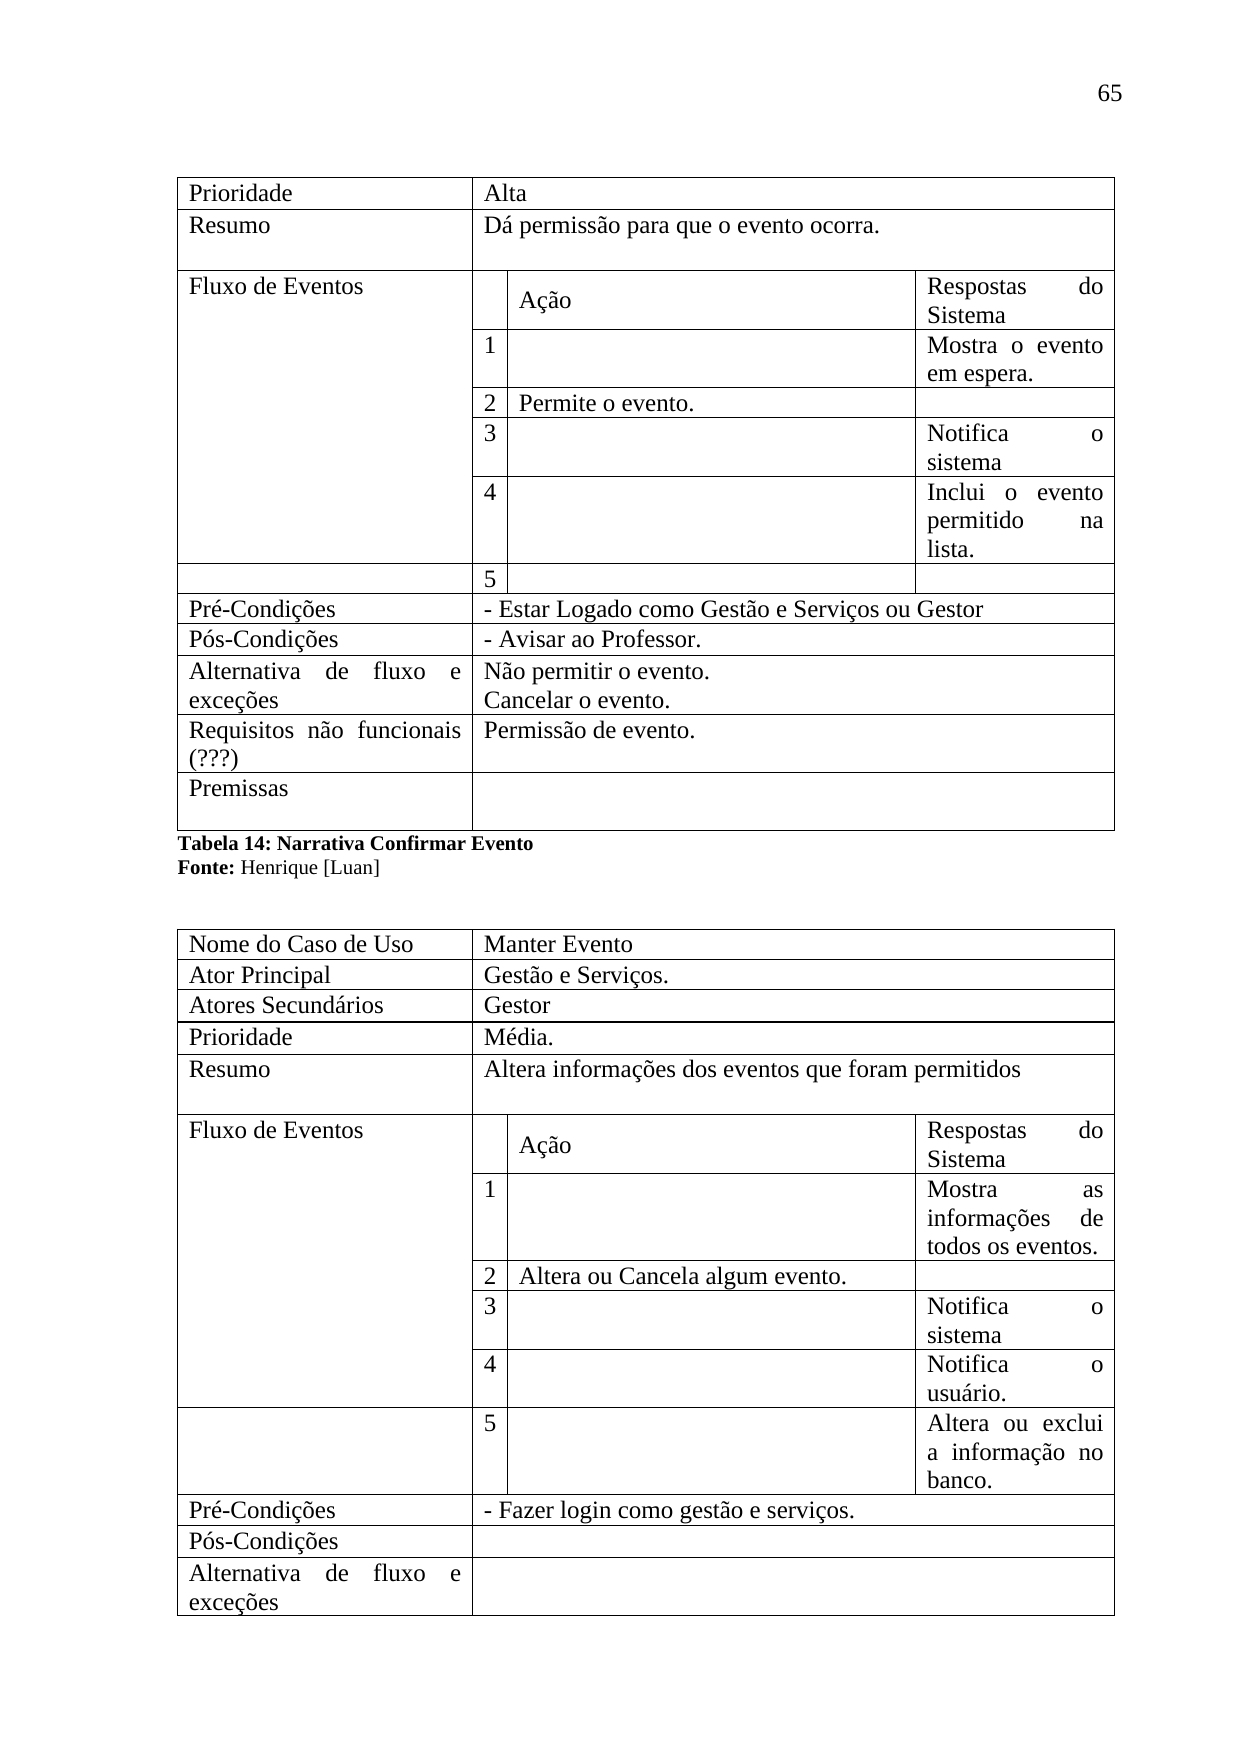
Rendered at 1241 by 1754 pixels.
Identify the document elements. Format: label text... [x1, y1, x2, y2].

table_cell [508, 1291, 915, 1348]
table_cell Prioridade [178, 1023, 472, 1053]
table_cell - Avisar ao Professor. [473, 624, 1114, 655]
table_cell Pós-Condições [178, 1526, 472, 1557]
table_cell Média. [473, 1023, 1114, 1053]
table_cell Pós-Condições [178, 624, 472, 655]
table_cell Alternativa de fluxo e exceções [178, 1558, 472, 1615]
table_cell Alternativa de fluxo e exceções [178, 656, 472, 714]
table_cell Prioridade [178, 178, 472, 209]
table_cell 4 [473, 477, 507, 563]
table_cell Premissas [178, 773, 472, 830]
table_cell [508, 1408, 915, 1494]
table_cell Permissão de evento. [473, 715, 1114, 772]
table_cell 2 [473, 1261, 507, 1290]
table_cell Permite o evento. [508, 388, 915, 417]
table_cell Altera informações dos eventos que foram permitidos [473, 1055, 1114, 1114]
table_cell [508, 1174, 915, 1260]
table_cell [178, 564, 472, 593]
table_cell 1 [473, 1174, 507, 1260]
table_cell Ação [508, 271, 915, 329]
table_cell [916, 564, 1114, 593]
table_header Nome do Caso de Uso [178, 930, 472, 959]
table_cell Notifica o sistema [916, 1291, 1114, 1348]
table_cell 4 [473, 1350, 507, 1407]
table_cell Ação [508, 1115, 915, 1173]
table_cell - Fazer login como gestão e serviços. [473, 1495, 1114, 1525]
table_cell [178, 1408, 472, 1494]
table_cell Notifica o usuário. [916, 1350, 1114, 1407]
table_cell Atores Secundários [178, 990, 472, 1021]
table_cell Gestão e Serviços. [473, 960, 1114, 989]
table_cell Ator Principal [178, 960, 472, 989]
table_cell 5 [473, 564, 507, 593]
table_cell [508, 1350, 915, 1407]
table_cell [473, 271, 507, 329]
table_cell Pré-Condições [178, 594, 472, 623]
table_cell Notifica o sistema [916, 418, 1114, 476]
table_cell Dá permissão para que o evento ocorra. [473, 210, 1114, 270]
table_cell [916, 1261, 1114, 1290]
table_cell [473, 773, 1114, 830]
table_cell [473, 1115, 507, 1173]
table_cell Mostra as informações de todos os eventos. [916, 1174, 1114, 1260]
table_cell [508, 330, 915, 387]
table_cell Altera ou exclui a informação no banco. [916, 1408, 1114, 1494]
table_cell Mostra o evento em espera. [916, 330, 1114, 387]
table_cell Pré-Condições [178, 1495, 472, 1525]
table_cell Fluxo de Eventos [178, 271, 472, 563]
table_cell 5 [473, 1408, 507, 1494]
table_cell Gestor [473, 990, 1114, 1021]
table_cell [508, 477, 915, 563]
table_cell 2 [473, 388, 507, 417]
table_cell Requisitos não funcionais (???) [178, 715, 472, 772]
table_cell Resumo [178, 1055, 472, 1114]
table_cell Respostas do Sistema [916, 1115, 1114, 1173]
table_cell 1 [473, 330, 507, 387]
table_cell - Estar Logado como Gestão e Serviços ou Gestor [473, 594, 1114, 623]
table_cell Fluxo de Eventos [178, 1115, 472, 1407]
table_header Manter Evento [473, 930, 1114, 959]
table_cell [916, 388, 1114, 417]
table_cell Não permitir o evento. Cancelar o evento. [473, 656, 1114, 714]
table_cell 3 [473, 418, 507, 476]
text Fonte: Henrique [Luan] [177, 855, 1122, 879]
table_cell [508, 564, 915, 593]
table_cell Inclui o evento permitido na lista. [916, 477, 1114, 563]
table_cell Resumo [178, 210, 472, 270]
table_cell Alta [473, 178, 1114, 209]
table_cell [473, 1526, 1114, 1557]
table_cell Respostas do Sistema [916, 271, 1114, 329]
table_cell 3 [473, 1291, 507, 1348]
table_cell [508, 418, 915, 476]
table_cell Altera ou Cancela algum evento. [508, 1261, 915, 1290]
table_cell [473, 1558, 1114, 1615]
